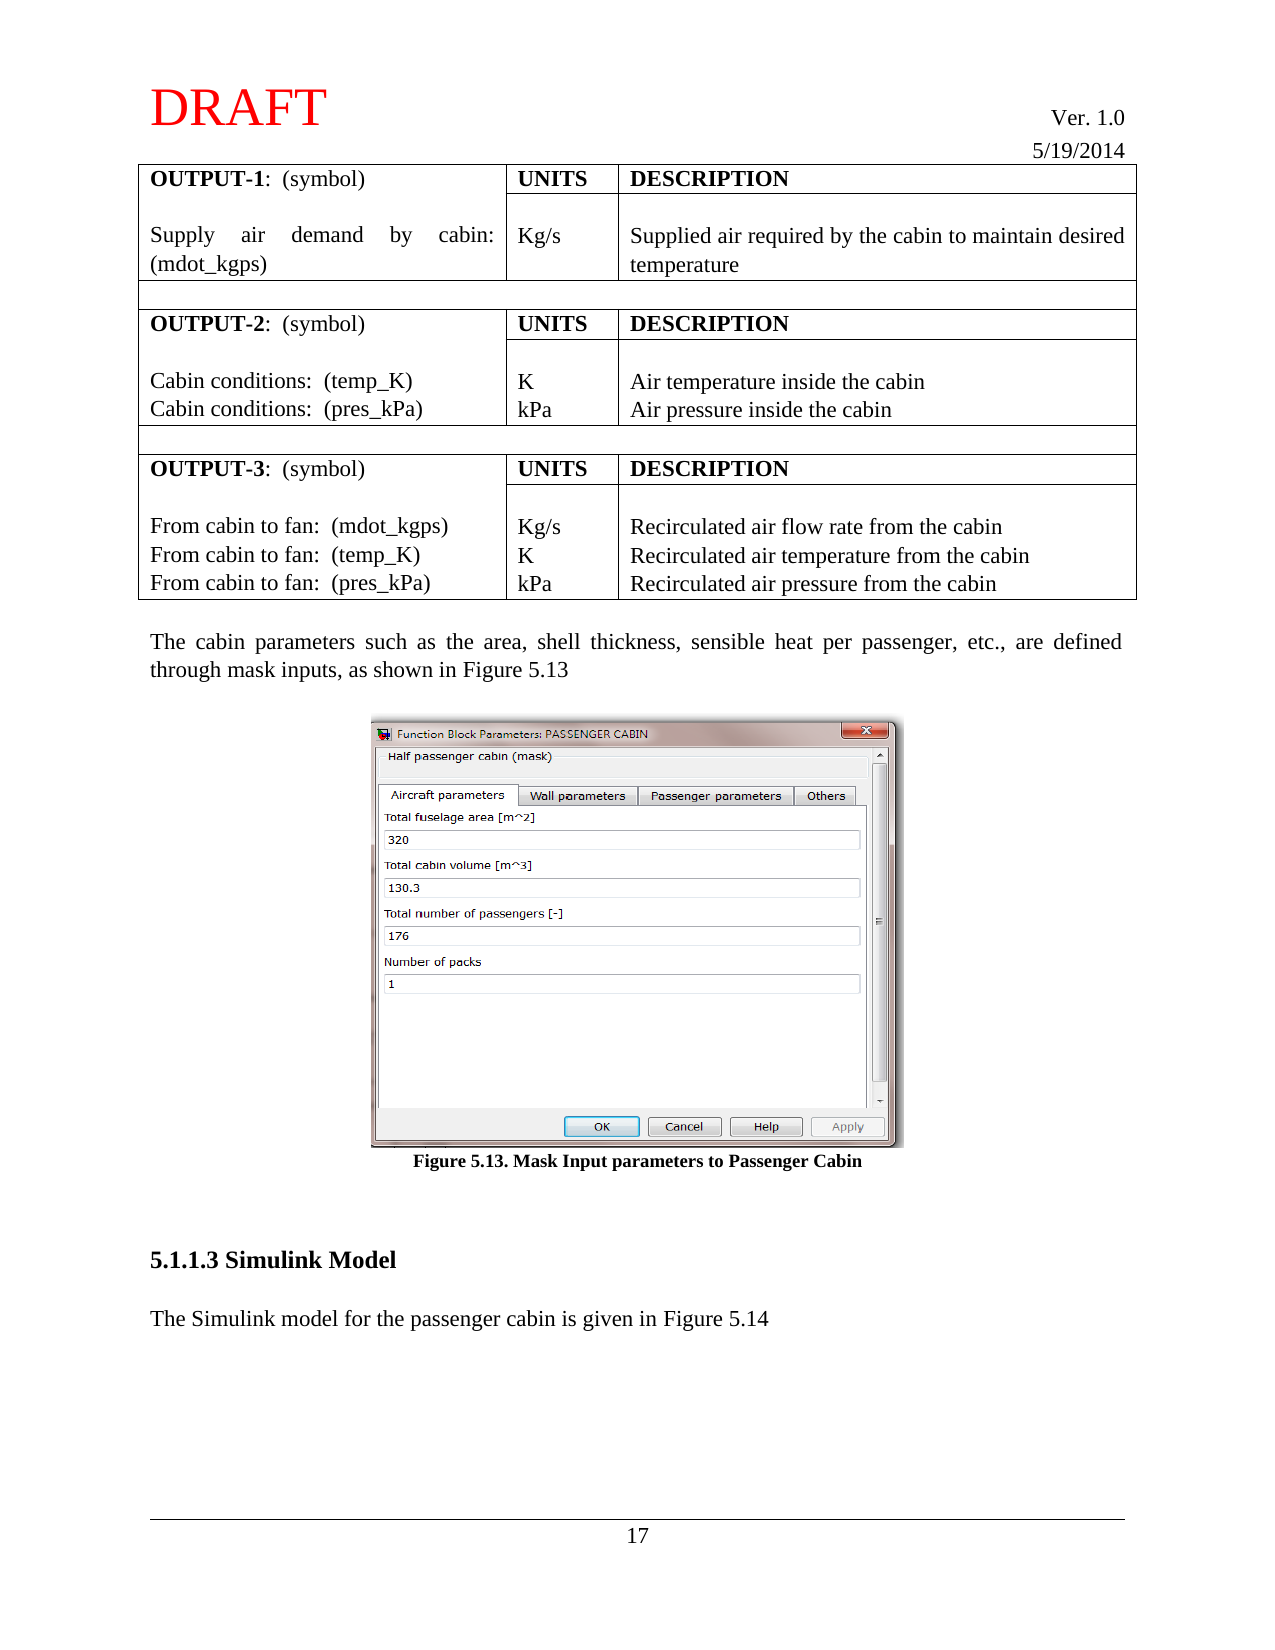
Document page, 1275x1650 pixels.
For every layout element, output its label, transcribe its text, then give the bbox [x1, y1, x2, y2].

table_cell OUTPUT-1: (symbol) Supply air demand by cabin: (mdot_kgps) [139, 165, 506, 279]
table_cell Kg/s K kPa [507, 485, 618, 598]
picture [371, 713, 904, 1148]
table_cell UNITS [507, 455, 618, 484]
table_cell DESCRIPTION [619, 455, 1136, 484]
table_cell Kg/s [507, 194, 618, 279]
table_cell UNITS [507, 165, 618, 193]
table_cell UNITS [507, 310, 618, 338]
table_cell DESCRIPTION [619, 310, 1136, 338]
subtitle Simulink Model [150, 1246, 1125, 1274]
table_cell Air temperature inside the cabin Air pressure inside the cabin [619, 340, 1136, 425]
table_cell DESCRIPTION [619, 165, 1136, 193]
table_cell [139, 426, 1136, 454]
table_cell OUTPUT-2: (symbol) Cabin conditions: (temp_K) Cabin conditions: (pres_kPa) [139, 310, 506, 425]
table_header [139, 713, 1136, 1150]
table_cell Recirculated air flow rate from the cabin Recirculated air temperature from the cabin Recirculated air pressure from the cabin [619, 485, 1136, 598]
table_cell OUTPUT-3: (symbol) From cabin to fan: (mdot_kgps) From cabin to fan: (temp_K) From cabin to fan: (pres_kPa) [139, 455, 506, 598]
table_cell [139, 281, 1136, 309]
table_cell Supplied air required by the cabin to maintain desired temperature [619, 194, 1136, 279]
table_cell K kPa [507, 340, 618, 425]
